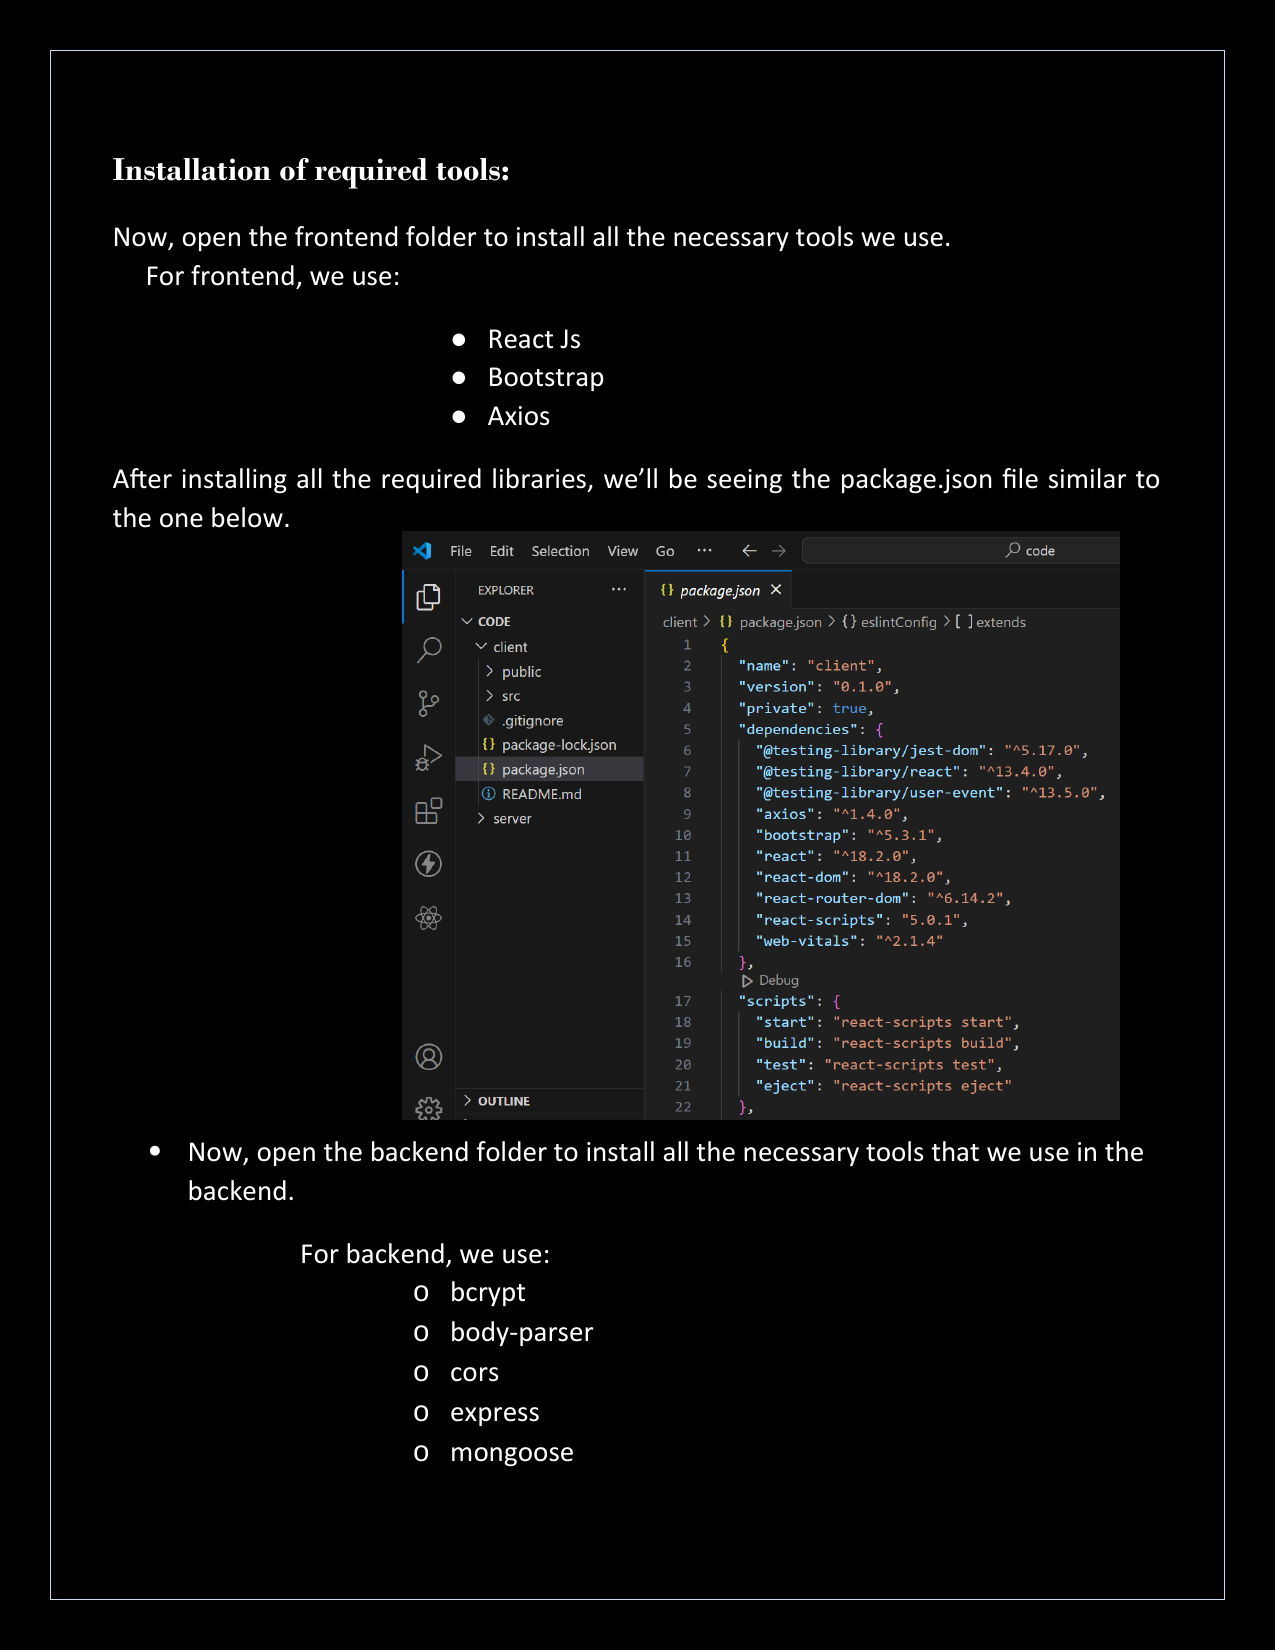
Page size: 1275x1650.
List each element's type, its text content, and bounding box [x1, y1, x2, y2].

list Now, open the backend folder to install all the necessary tools that we use in the backend. [150, 1133, 1162, 1207]
list React Js [450, 320, 1162, 356]
text For frontend, we use: [112, 257, 1162, 292]
list cors [412, 1353, 1162, 1391]
text Installation of required tools: [112, 150, 1162, 190]
list express [412, 1393, 1162, 1431]
list bcrypt [412, 1273, 1162, 1311]
list Bootstrap [450, 358, 1162, 394]
text For backend, we use: [300, 1235, 1162, 1271]
list Axios [450, 397, 1162, 432]
text After installing all the required libraries, we’ll be seeing the package.json file similar to the one below. [112, 460, 1162, 534]
list mongoose [412, 1433, 1162, 1471]
list body-parser [412, 1313, 1162, 1351]
text Now, open the frontend folder to install all the necessary tools we use. [112, 218, 1162, 254]
picture [402, 531, 1121, 1120]
